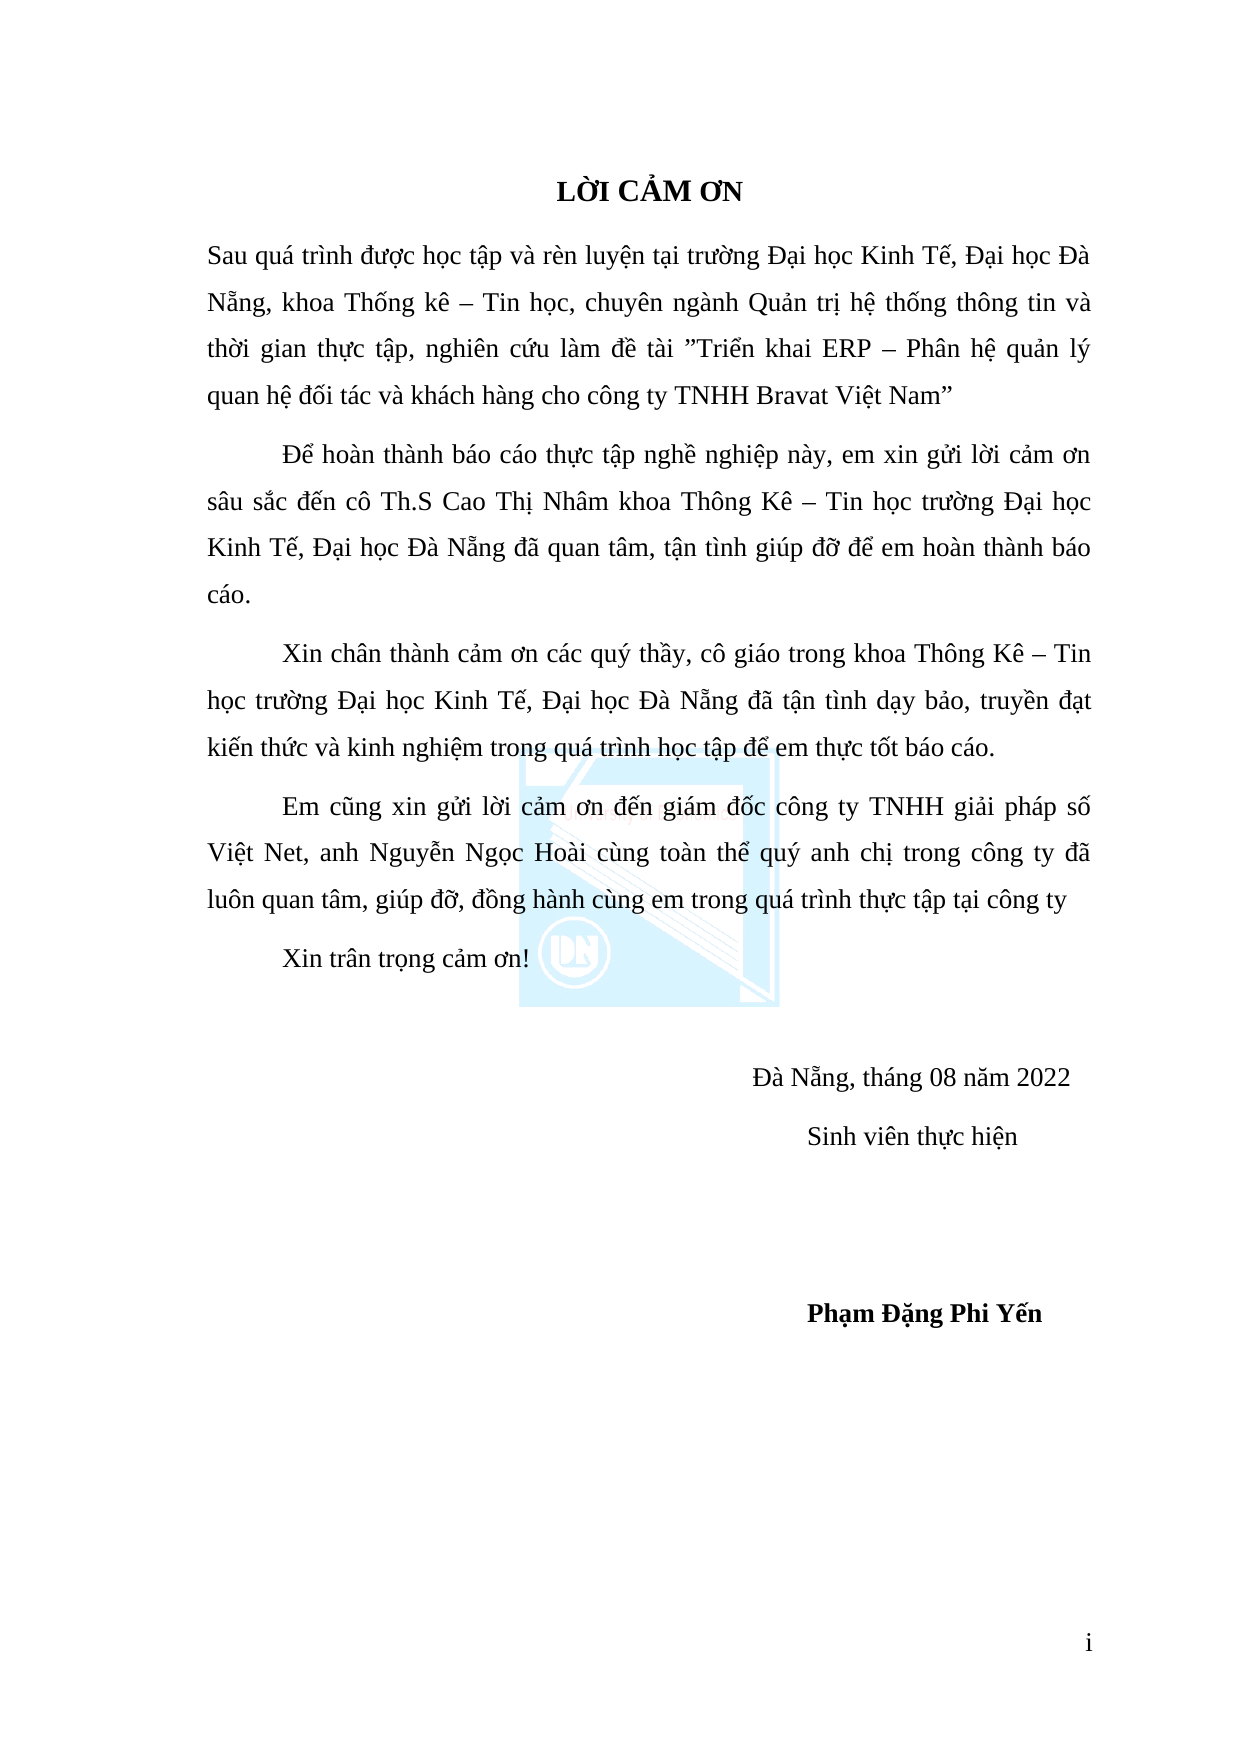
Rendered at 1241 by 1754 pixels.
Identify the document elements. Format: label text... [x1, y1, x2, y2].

text Phạm Đặng Phi Yến [732, 1297, 1092, 1328]
text Em cũng xin gửi lời cảm ơn đến giám đốc công ty TNHH giải pháp số Việt Net, anh Nguyễn Ngọc Hoài cùng toàn thể quý anh chị trong công ty đã luôn quan tâm, giúp đỡ, đồng hành cùng em trong quá trình thực tập tại công ty [207, 790, 1092, 914]
text Xin chân thành cảm ơn các quý thầy, cô giáo trong khoa Thông Kê – Tin học trường Đại học Kinh Tế, Đại học Đà Nẵng đã tận tình dạy bảo, truyền đạt kiến thức và kinh nghiệm trong quá trình học tập để em thực tốt báo cáo. [207, 637, 1092, 762]
text Đà Nẵng, tháng 08 năm 2022 [207, 1061, 1092, 1092]
text Sau quá trình được học tập và rèn luyện tại trường Đại học Kinh Tế, Đại học Đà Nẵng, khoa Thống kê – Tin học, chuyên ngành Quản trị hệ thống thông tin và thời gian thực tập, nghiên cứu làm đề tài ”Triển khai ERP – Phân hệ quản lý quan hệ đối tác và khách hàng cho công ty TNHH Bravat Việt Nam” [207, 239, 1092, 410]
text Sinh viên thực hiện [207, 1120, 1092, 1151]
subtitle LỜI CẢM ƠN [207, 173, 1092, 209]
text Để hoàn thành báo cáo thực tập nghề nghiệp này, em xin gửi lời cảm ơn sâu sắc đến cô Th.S Cao Thị Nhâm khoa Thông Kê – Tin học trường Đại học Kinh Tế, Đại học Đà Nẵng đã quan tâm, tận tình giúp đỡ để em hoàn thành báo cáo. [207, 438, 1092, 609]
text Xin trân trọng cảm ơn! [207, 942, 1092, 973]
